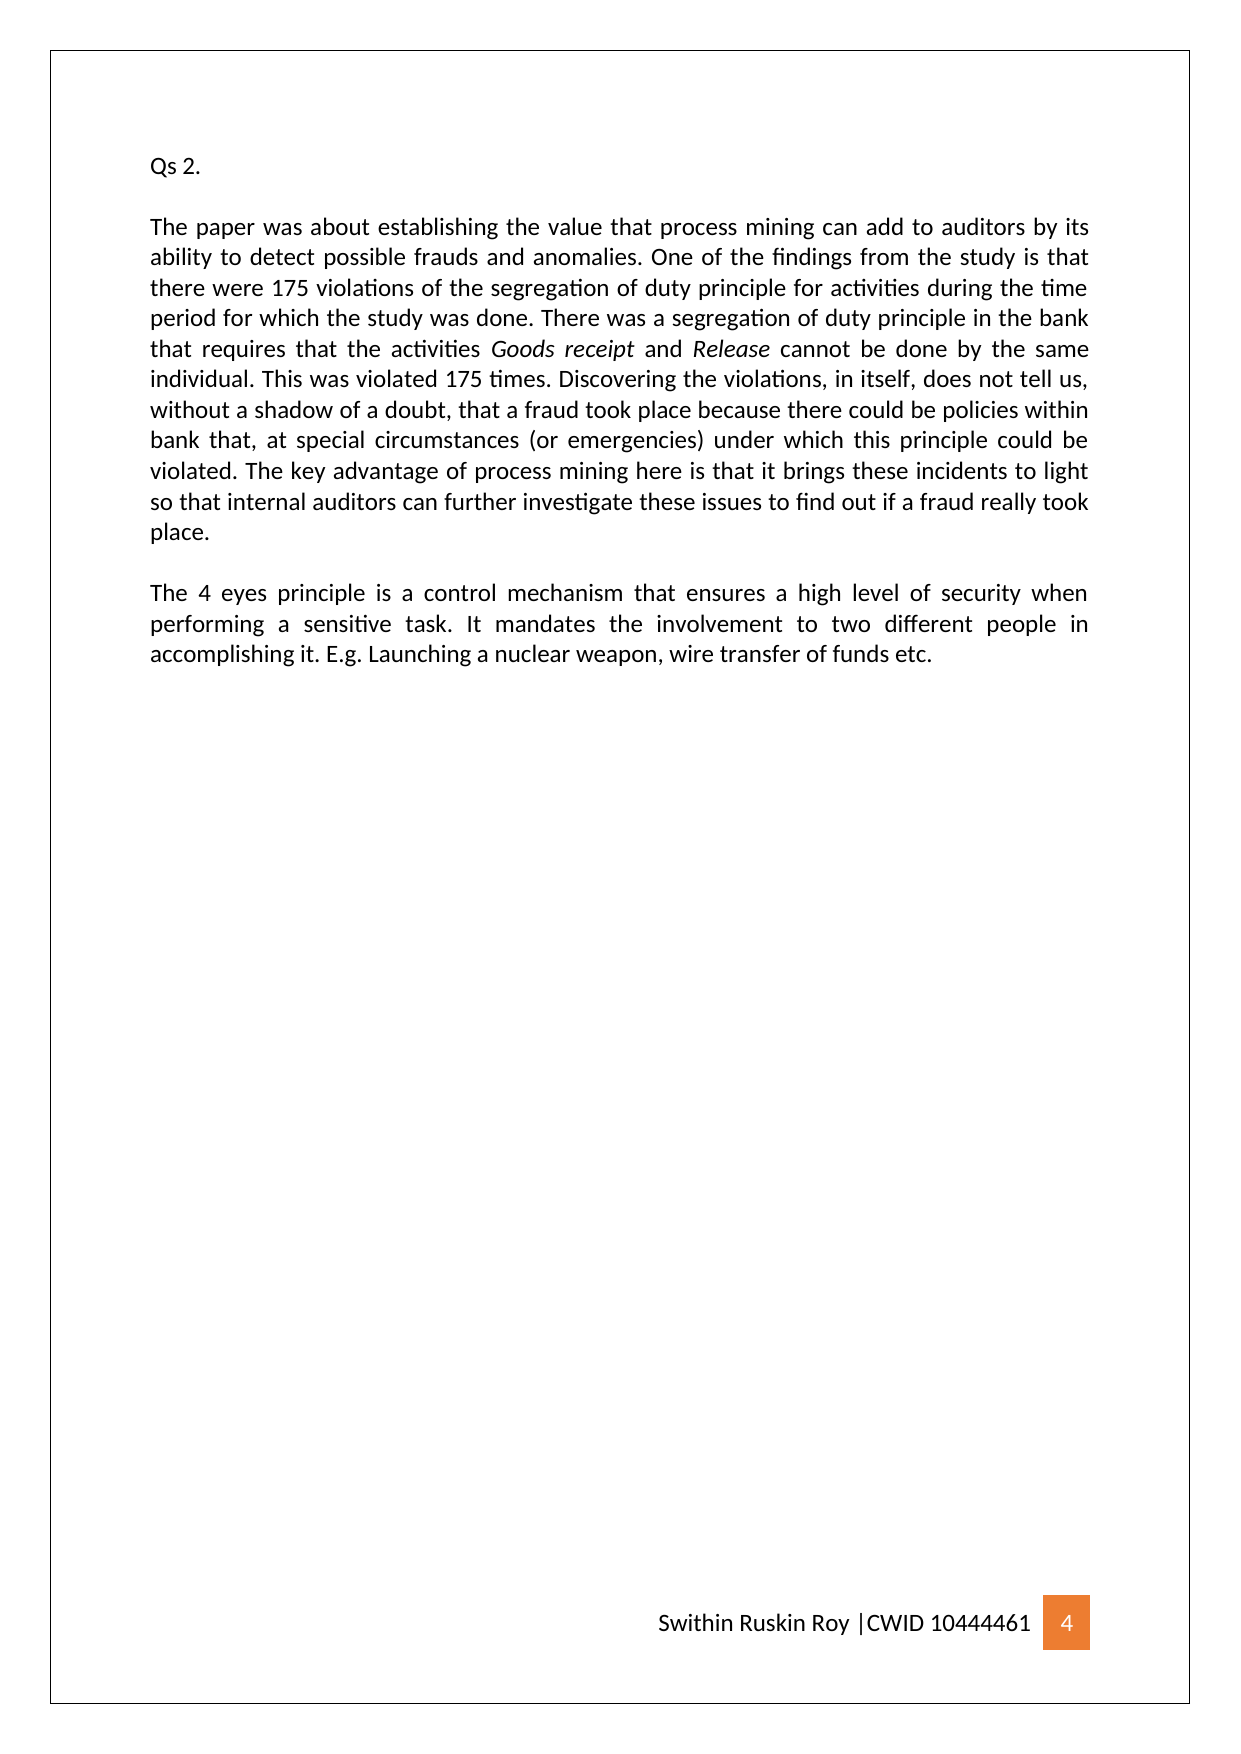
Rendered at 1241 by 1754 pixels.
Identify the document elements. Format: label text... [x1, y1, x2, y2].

text The paper was about establishing the value that process mining can add to auditors by its ability to detect possible frauds and anomalies. One of the findings from the study is that there were 175 violations of the segregation of duty principle for activities during the time period for which the study was done. There was a segregation of duty principle in the bank that requires that the activities Goods receipt and Release cannot be done by the same individual. This was violated 175 times. Discovering the violations, in itself, does not tell us, without a shadow of a doubt, that a fraud took place because there could be policies within bank that, at special circumstances (or emergencies) under which this principle could be violated. The key advantage of process mining here is that it brings these incidents to light so that internal auditors can further investigate these issues to find out if a fraud really took place. [150, 211, 1090, 547]
text The 4 eyes principle is a control mechanism that ensures a high level of security when performing a sensitive task. It mandates the involvement to two different people in accomplishing it. E.g. Launching a nuclear weapon, wire transfer of funds etc. [150, 577, 1090, 669]
text Qs 2. [150, 150, 1090, 181]
